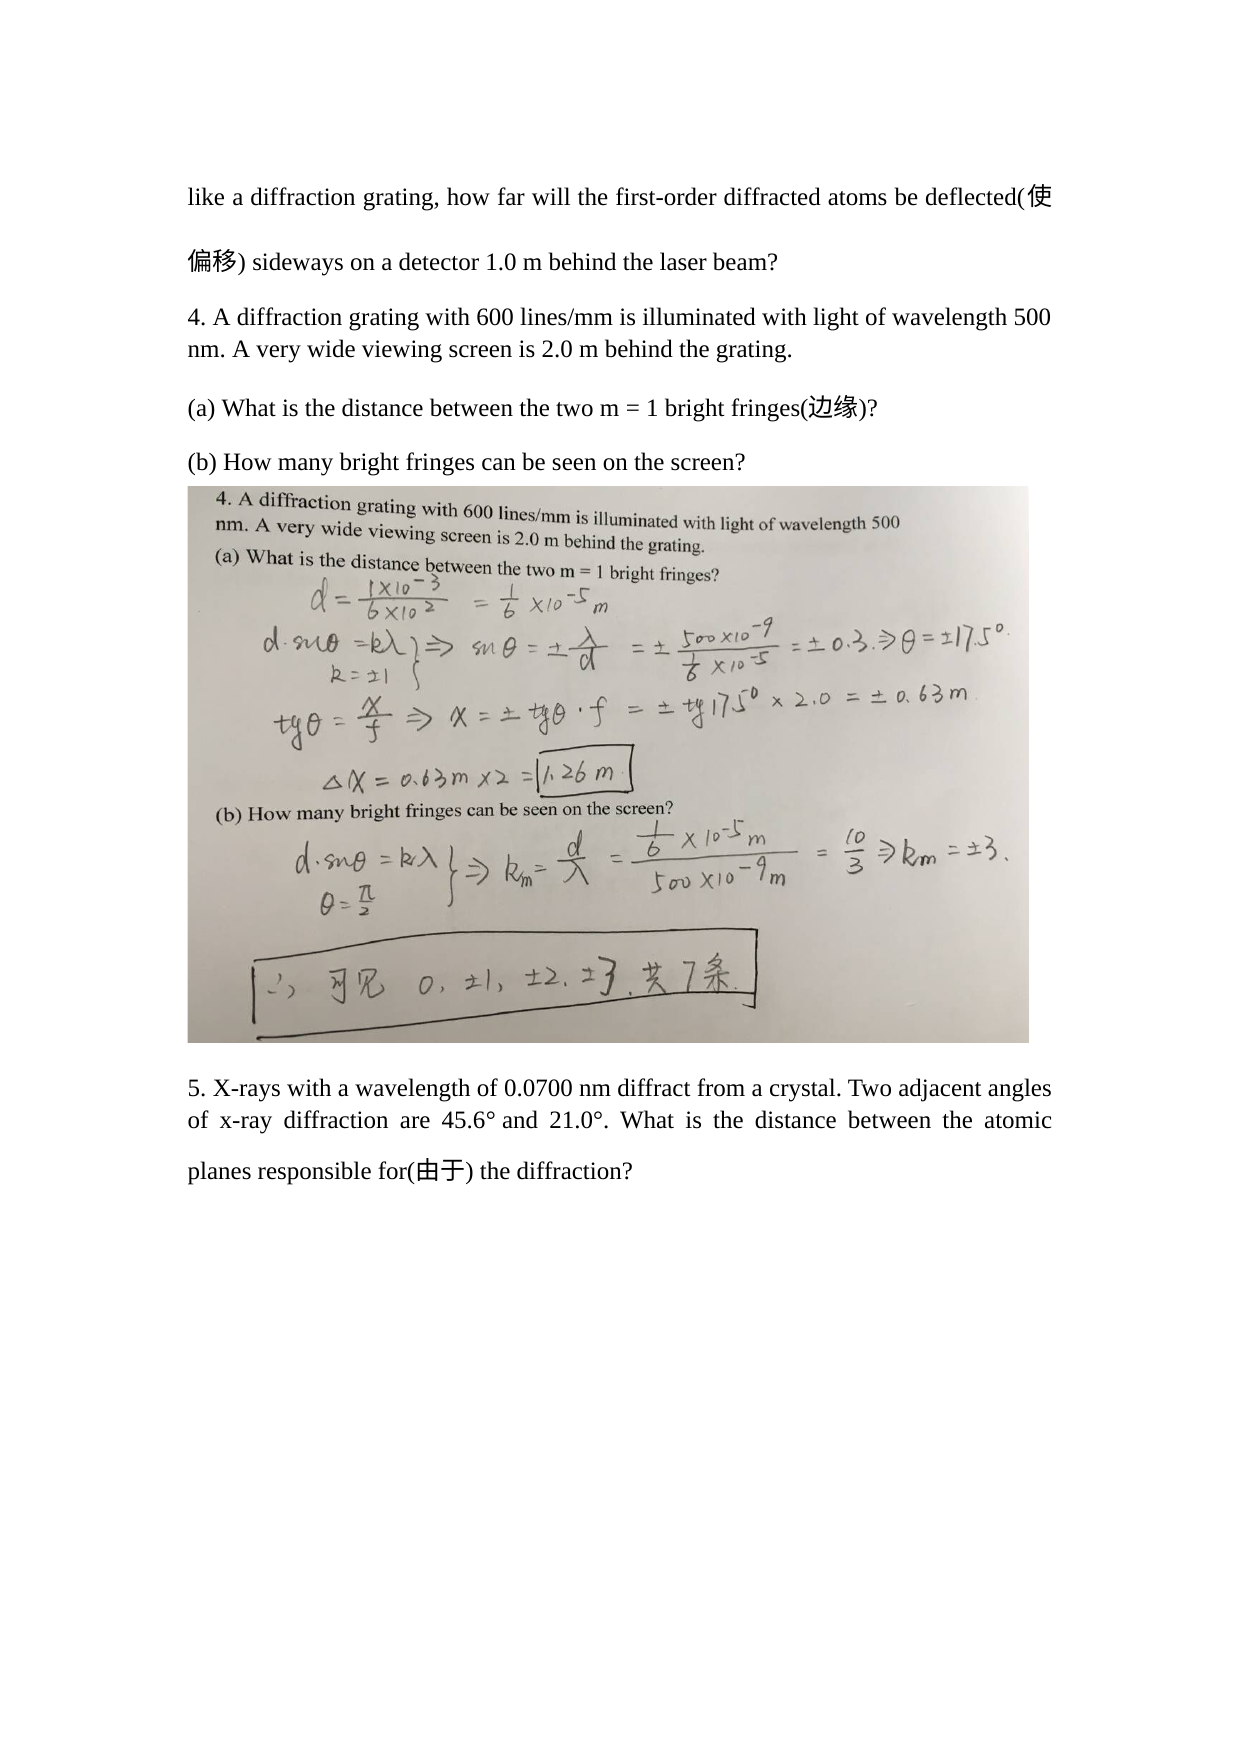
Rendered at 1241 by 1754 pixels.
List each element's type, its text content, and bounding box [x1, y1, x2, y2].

text 4. A diffraction grating with 600 lines/mm is illuminated with light of wavelength 500 nm. A very wide viewing screen is 2.0 m behind the grating. [187, 300, 1053, 365]
text (a) What is the distance between the two m = 1 bright fringes(边缘)? [187, 373, 1053, 438]
text The figure below shows a beam(束) of sodium(Na, 钠) atoms (kg) all traveling with a uniform speed of 50 m/s. The atomic beam(原子束) crosses a laser beam(激光光束) standing wave with a wavelength of 600nm. Assuming that the diffraction works just like a diffraction grating, how far will the first-order diffracted atoms be deflected(使偏移) sideways on a detector 1.0 m behind the laser beam? [187, 162, 1053, 292]
picture [187, 486, 1029, 1043]
text (b) How many bright fringes can be seen on the screen? [187, 445, 1053, 478]
